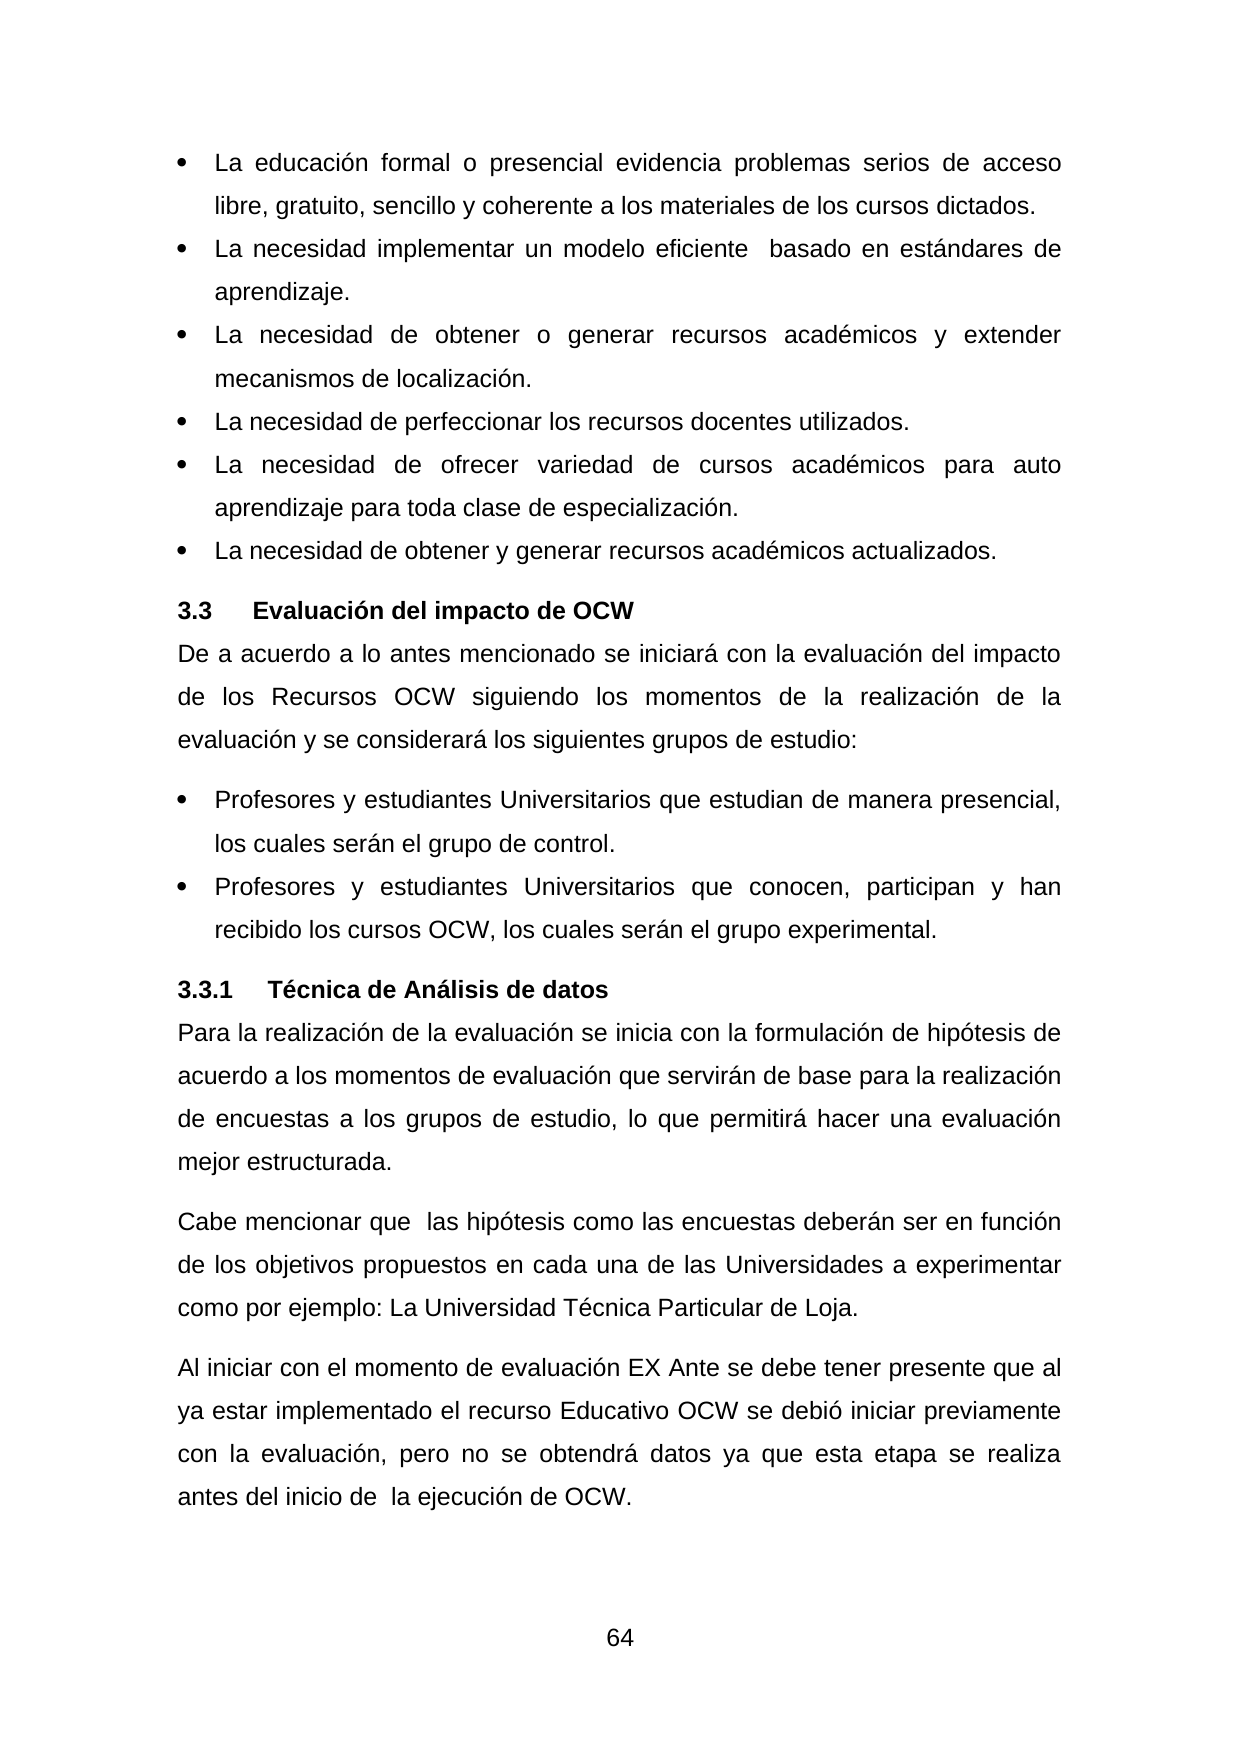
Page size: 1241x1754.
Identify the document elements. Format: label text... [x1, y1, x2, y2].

text Al iniciar con el momento de evaluación EX Ante se debe tener presente que al ya estar implementado el recurso Educativo OCW se debió iniciar previamente con la evaluación, pero no se obtendrá datos ya que esta etapa se realiza antes del inicio de la ejecución de OCW. [177, 1353, 1063, 1511]
subtitle Técnica de Análisis de datos [177, 975, 1063, 1003]
list La educación formal o presencial evidencia problemas serios de acceso libre, gratuito, sencillo y coherente a los materiales de los cursos dictados. [177, 148, 1063, 219]
list La necesidad de obtener y generar recursos académicos actualizados. [177, 536, 1063, 565]
list La necesidad de ofrecer variedad de cursos académicos para auto aprendizaje para toda clase de especialización. [177, 450, 1063, 522]
text Para la realización de la evaluación se inicia con la formulación de hipótesis de acuerdo a los momentos de evaluación que servirán de base para la realización de encuestas a los grupos de estudio, lo que permitirá hacer una evaluación mejor estructurada. [177, 1018, 1063, 1176]
list La necesidad de perfeccionar los recursos docentes utilizados. [177, 407, 1063, 436]
subtitle Evaluación del impacto de OCW [177, 596, 1063, 625]
list La necesidad de obtener o generar recursos académicos y extender mecanismos de localización. [177, 320, 1063, 392]
list Profesores y estudiantes Universitarios que conocen, participan y han recibido los cursos OCW, los cuales serán el grupo experimental. [177, 872, 1063, 944]
list Profesores y estudiantes Universitarios que estudian de manera presencial, los cuales serán el grupo de control. [177, 785, 1063, 857]
list La necesidad implementar un modelo eficiente basado en estándares de aprendizaje. [177, 234, 1063, 306]
text De a acuerdo a lo antes mencionado se iniciará con la evaluación del impacto de los Recursos OCW siguiendo los momentos de la realización de la evaluación y se considerará los siguientes grupos de estudio: [177, 639, 1063, 754]
text Cabe mencionar que las hipótesis como las encuestas deberán ser en función de los objetivos propuestos en cada una de las Universidades a experimentar como por ejemplo: La Universidad Técnica Particular de Loja. [177, 1207, 1063, 1322]
